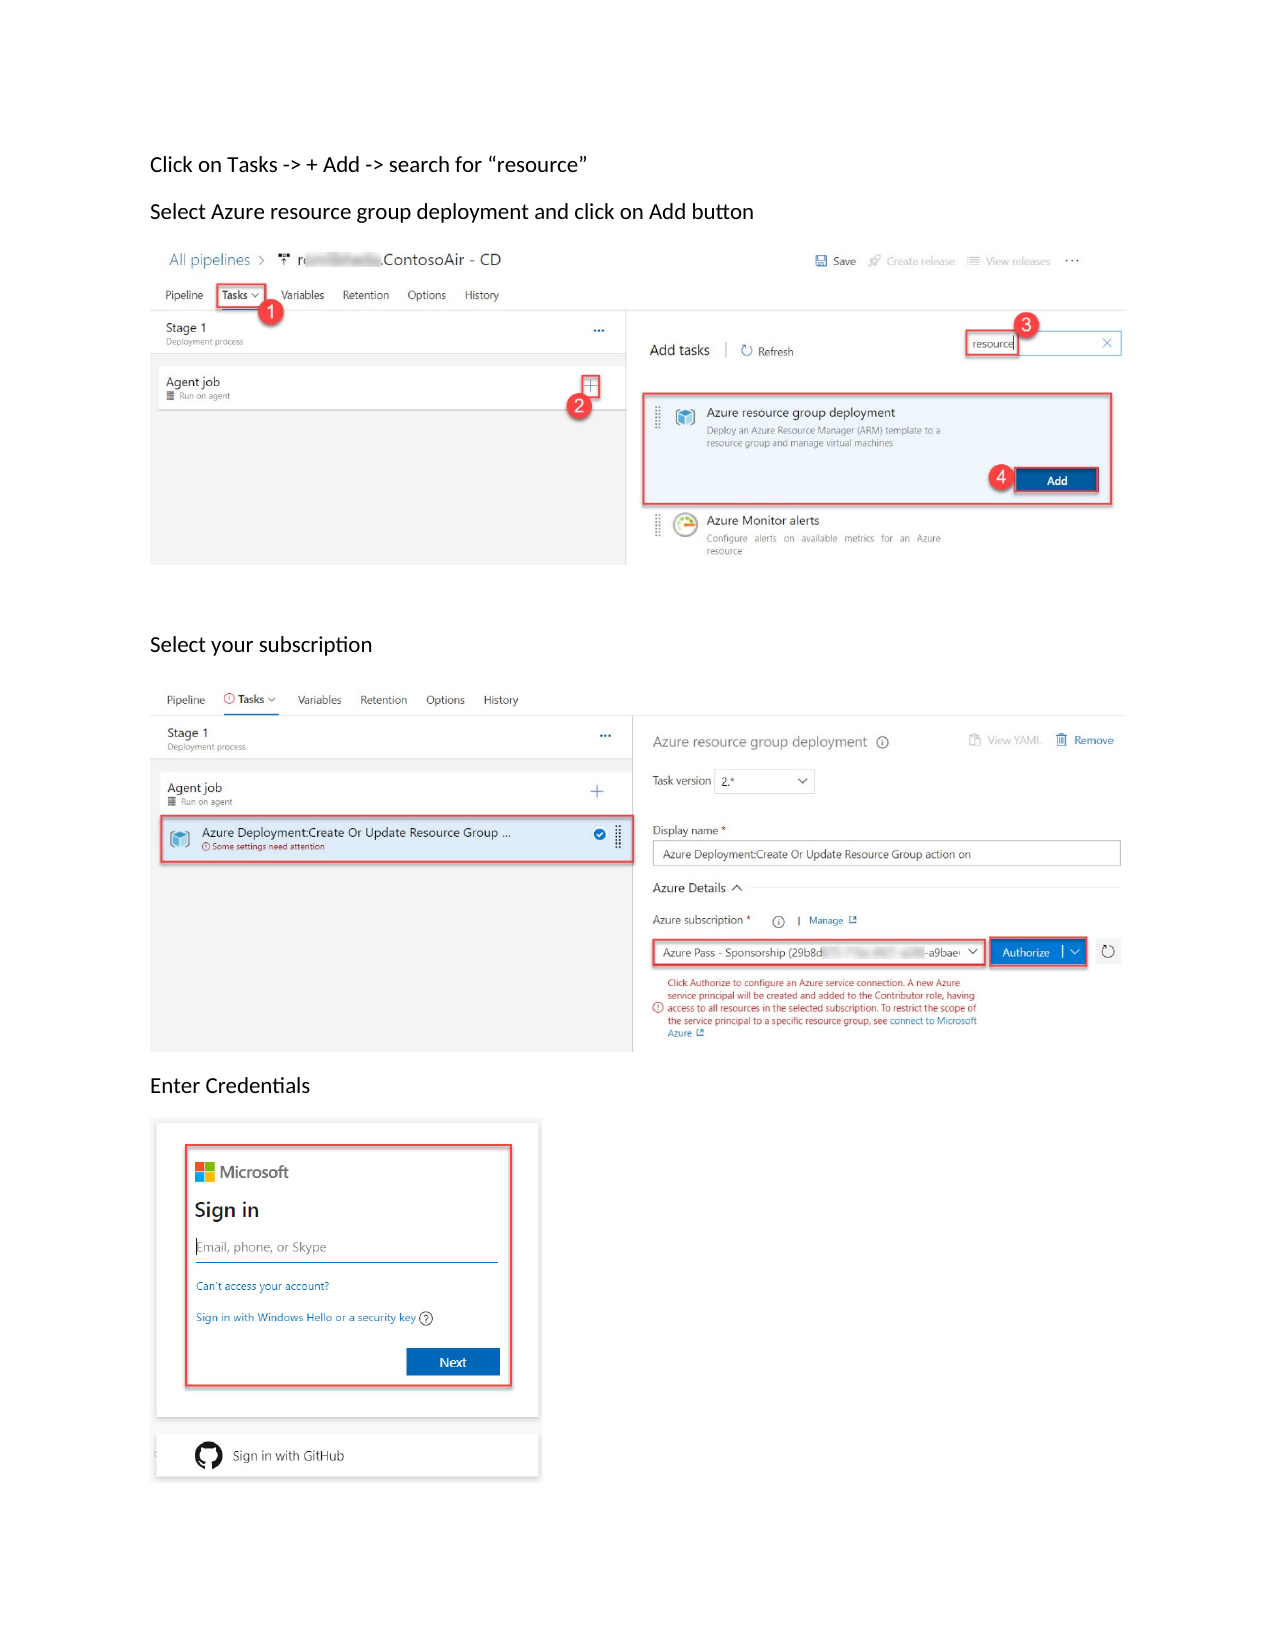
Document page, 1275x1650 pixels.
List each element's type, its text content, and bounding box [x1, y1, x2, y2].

text Enter Credentials [150, 1071, 1125, 1099]
text Click on Tasks -> + Add -> search for “resource” [150, 150, 1125, 178]
picture [150, 677, 1125, 1052]
text Select your subscription [150, 631, 1125, 658]
picture [150, 1117, 543, 1483]
text Select Azure resource group deployment and click on Add button [150, 197, 1125, 225]
picture [150, 243, 1125, 565]
